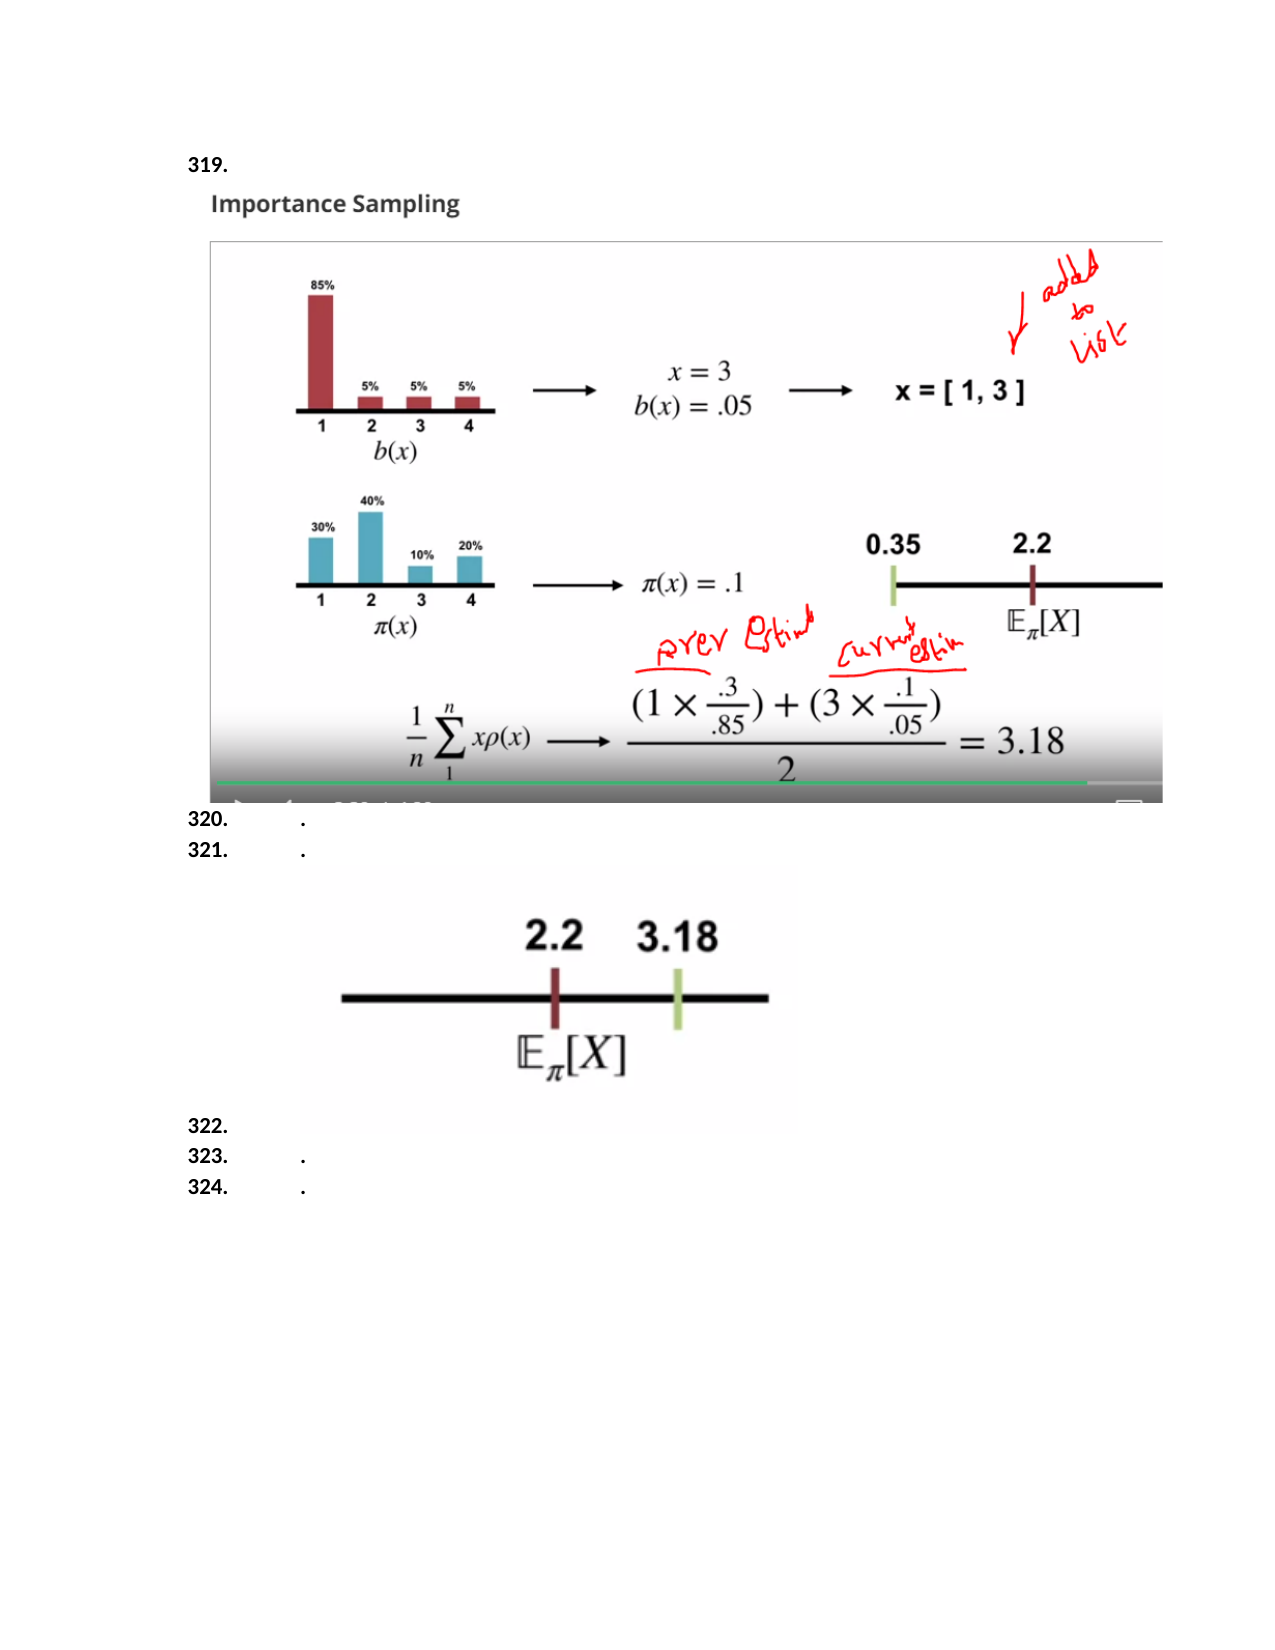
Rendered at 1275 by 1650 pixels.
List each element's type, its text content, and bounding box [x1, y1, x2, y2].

list . [187, 1142, 1125, 1169]
list . [187, 1172, 1125, 1200]
list . [187, 804, 1125, 832]
picture [187, 180, 1163, 803]
picture [300, 865, 799, 1134]
list . [187, 835, 1125, 863]
